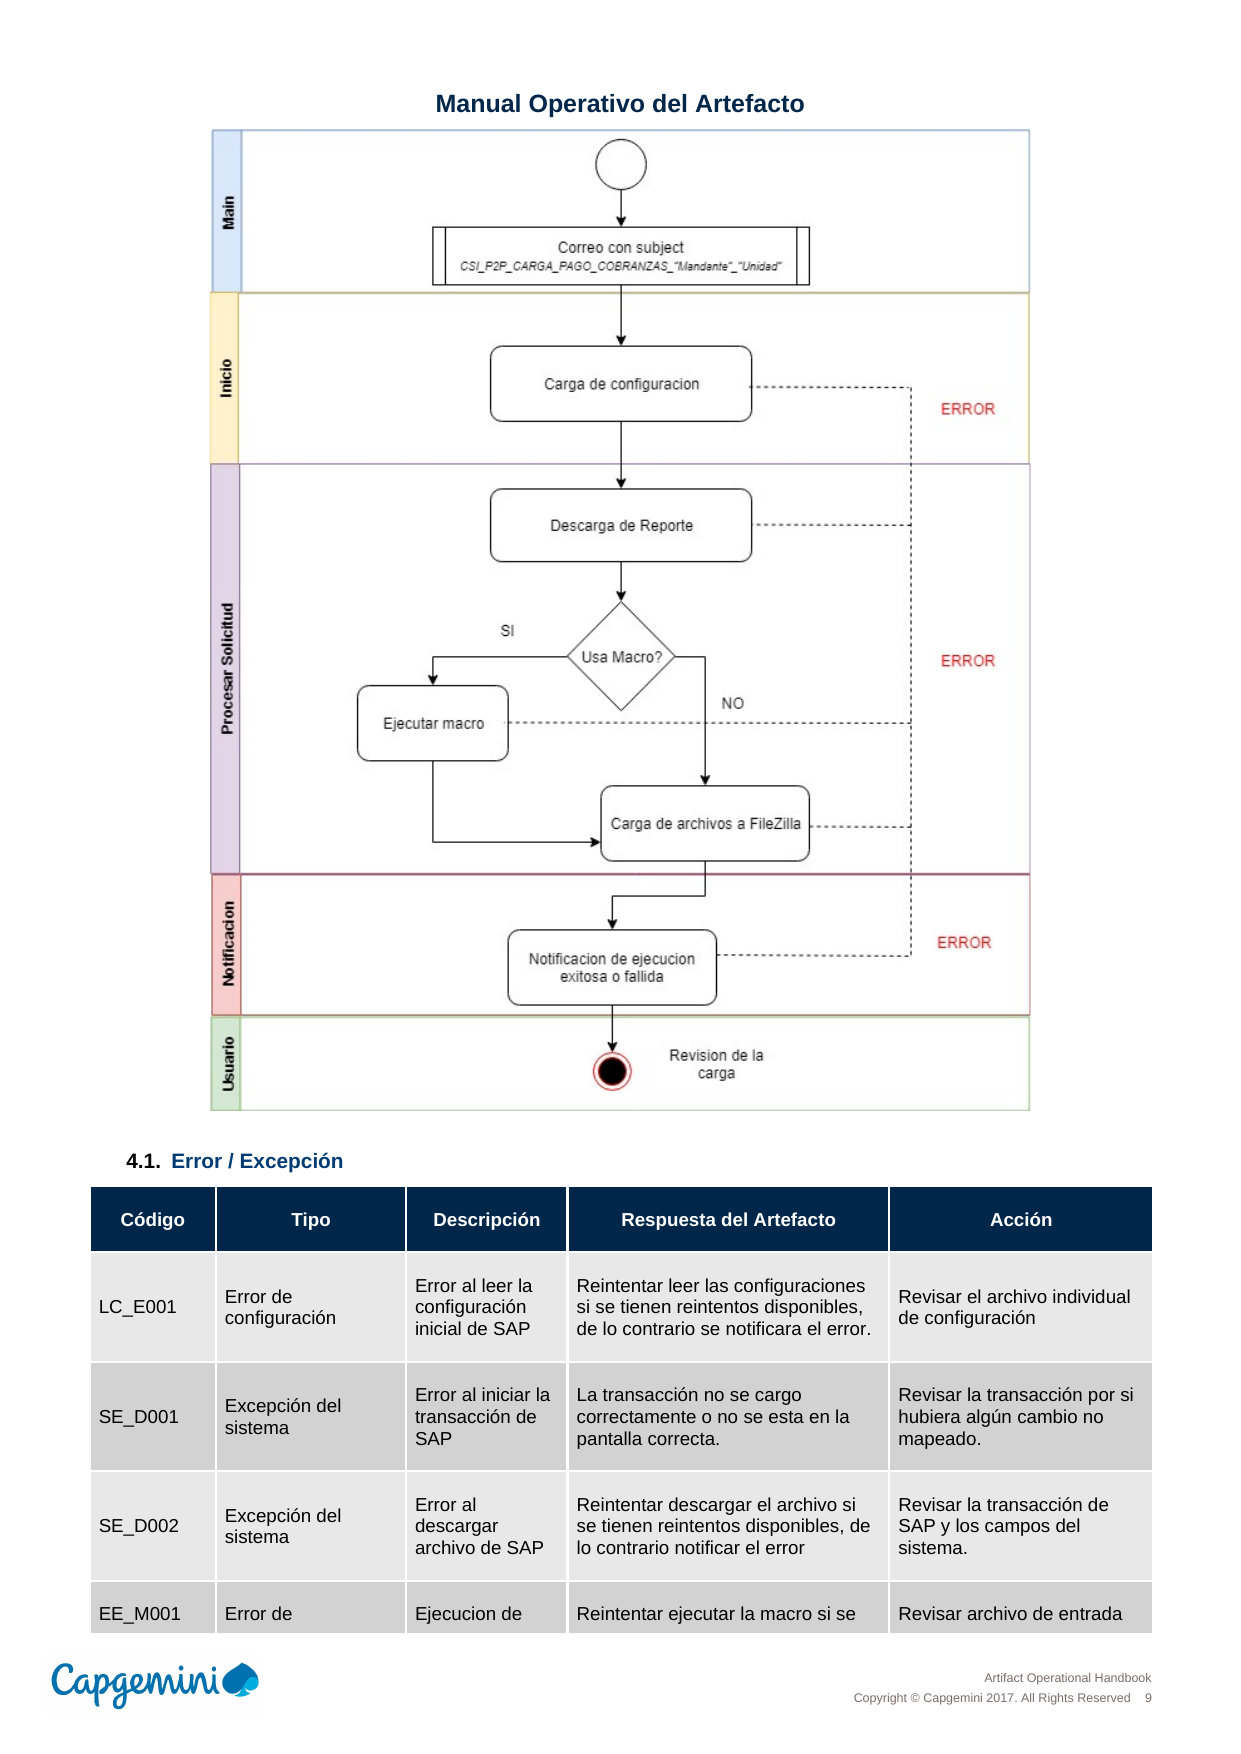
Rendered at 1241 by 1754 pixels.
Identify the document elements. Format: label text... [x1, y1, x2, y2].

table_cell Error de configuración [217, 1253, 405, 1361]
picture [209, 129, 1031, 1111]
table_cell EE_M001 [91, 1582, 215, 1633]
table_cell Revisar la transacción por si hubiera algún cambio no mapeado. [890, 1363, 1152, 1470]
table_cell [407, 1582, 566, 1633]
table_cell Error al descargar archivo de SAP [407, 1472, 566, 1580]
picture [46, 1654, 263, 1715]
table_header Tipo [217, 1187, 405, 1251]
table_header Respuesta del Artefacto [569, 1187, 888, 1251]
table_header Código [91, 1187, 215, 1251]
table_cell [569, 1582, 888, 1633]
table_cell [217, 1582, 405, 1633]
table_cell Revisar el archivo individual de configuración [890, 1253, 1152, 1361]
table_cell Error al leer la configuración inicial de SAP [407, 1253, 566, 1361]
table_header Acción [890, 1187, 1152, 1251]
table_cell Reintentar leer las configuraciones si se tienen reintentos disponibles, de lo contrario se notificara el error. [569, 1253, 888, 1361]
table_header Descripción [407, 1187, 566, 1251]
table_cell Reintentar descargar el archivo si se tienen reintentos disponibles, de lo contrario notificar el error [569, 1472, 888, 1580]
table_cell LC_E001 [91, 1253, 215, 1361]
table_cell Revisar la transacción de SAP y los campos del sistema. [890, 1472, 1152, 1580]
table_cell SE_D002 [91, 1472, 215, 1580]
table_cell Excepción del sistema [217, 1363, 405, 1470]
table_cell La transacción no se cargo correctamente o no se esta en la pantalla correcta. [569, 1363, 888, 1470]
table_cell SE_D001 [91, 1363, 215, 1470]
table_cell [890, 1582, 1152, 1633]
text Error / Excepción [126, 1148, 1152, 1172]
table_cell Excepción del sistema [217, 1472, 405, 1580]
table_cell Error al iniciar la transacción de SAP [407, 1363, 566, 1470]
